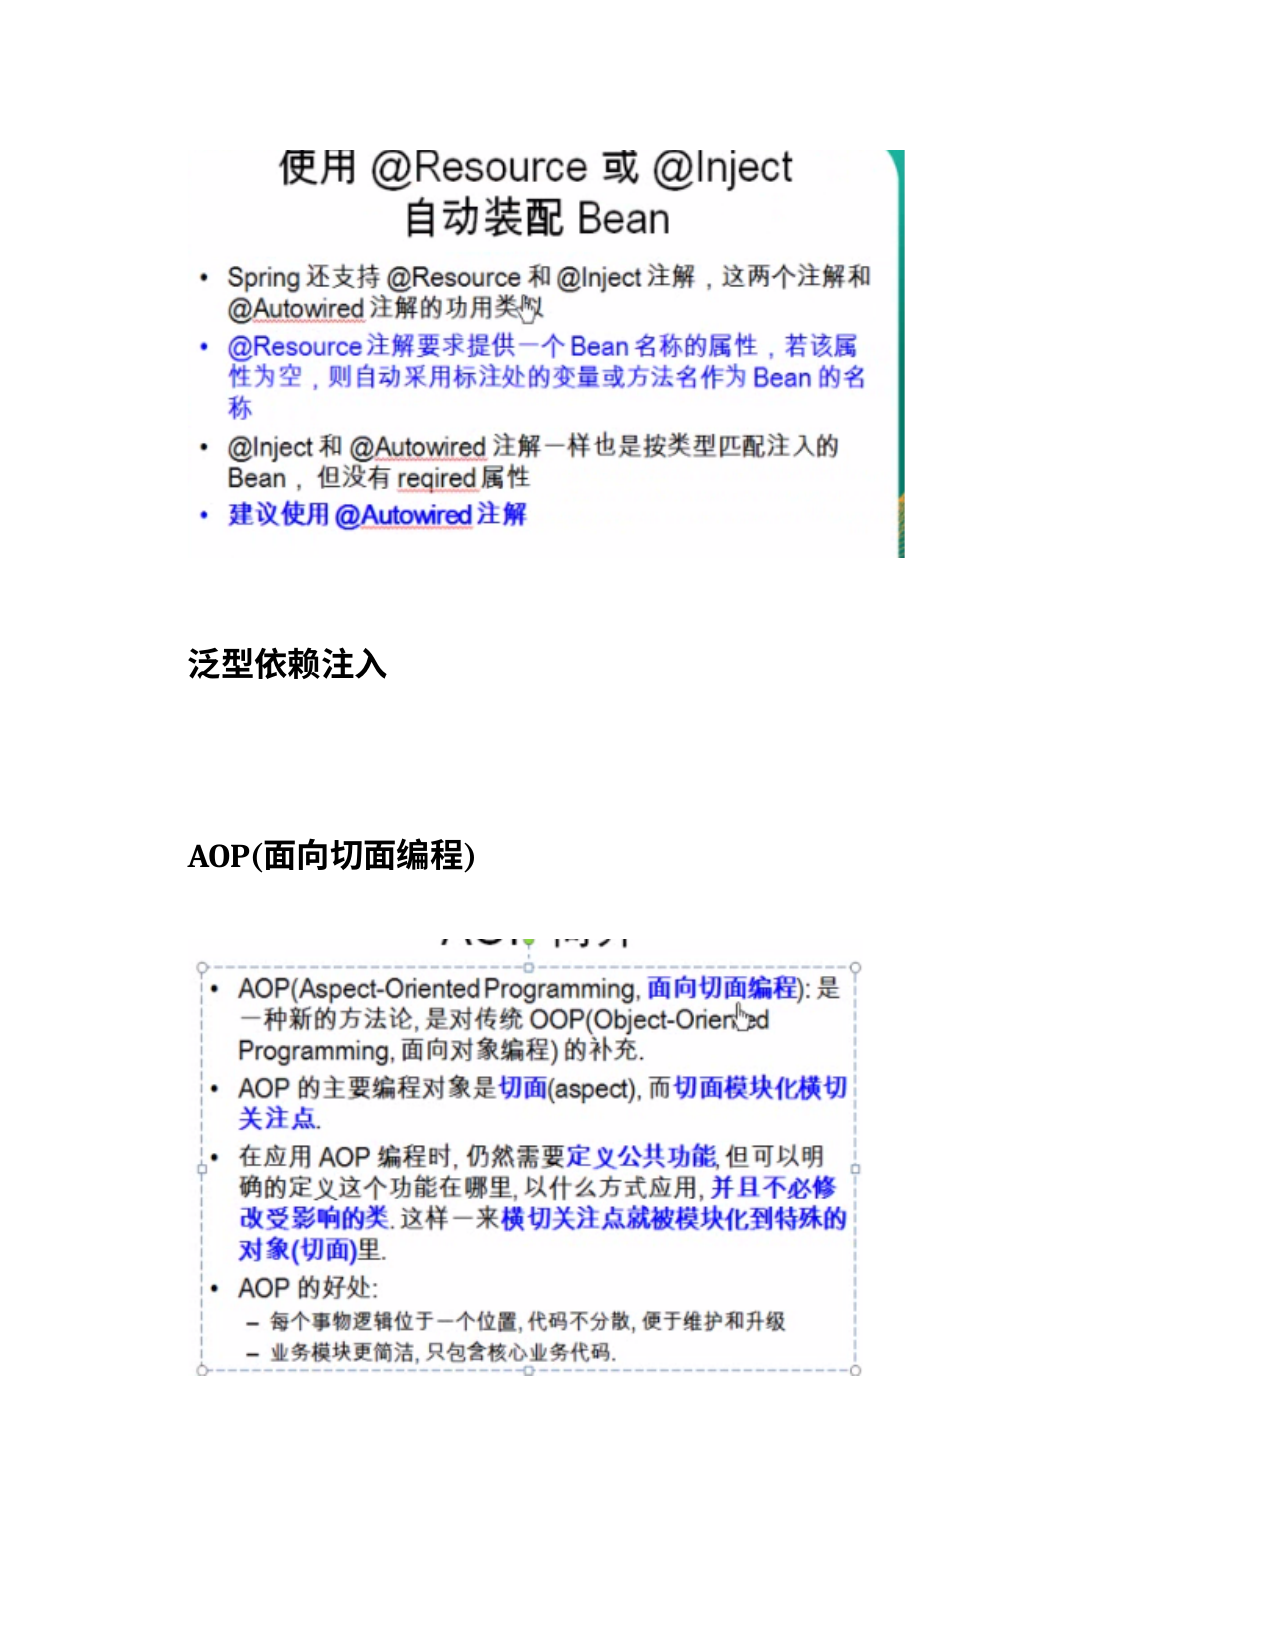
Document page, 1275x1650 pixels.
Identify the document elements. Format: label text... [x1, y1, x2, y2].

picture [187, 939, 863, 1376]
subtitle 泛型依赖注入 [187, 638, 1087, 686]
subtitle AOP(面向切面编程) [187, 829, 1087, 877]
picture [187, 150, 905, 558]
